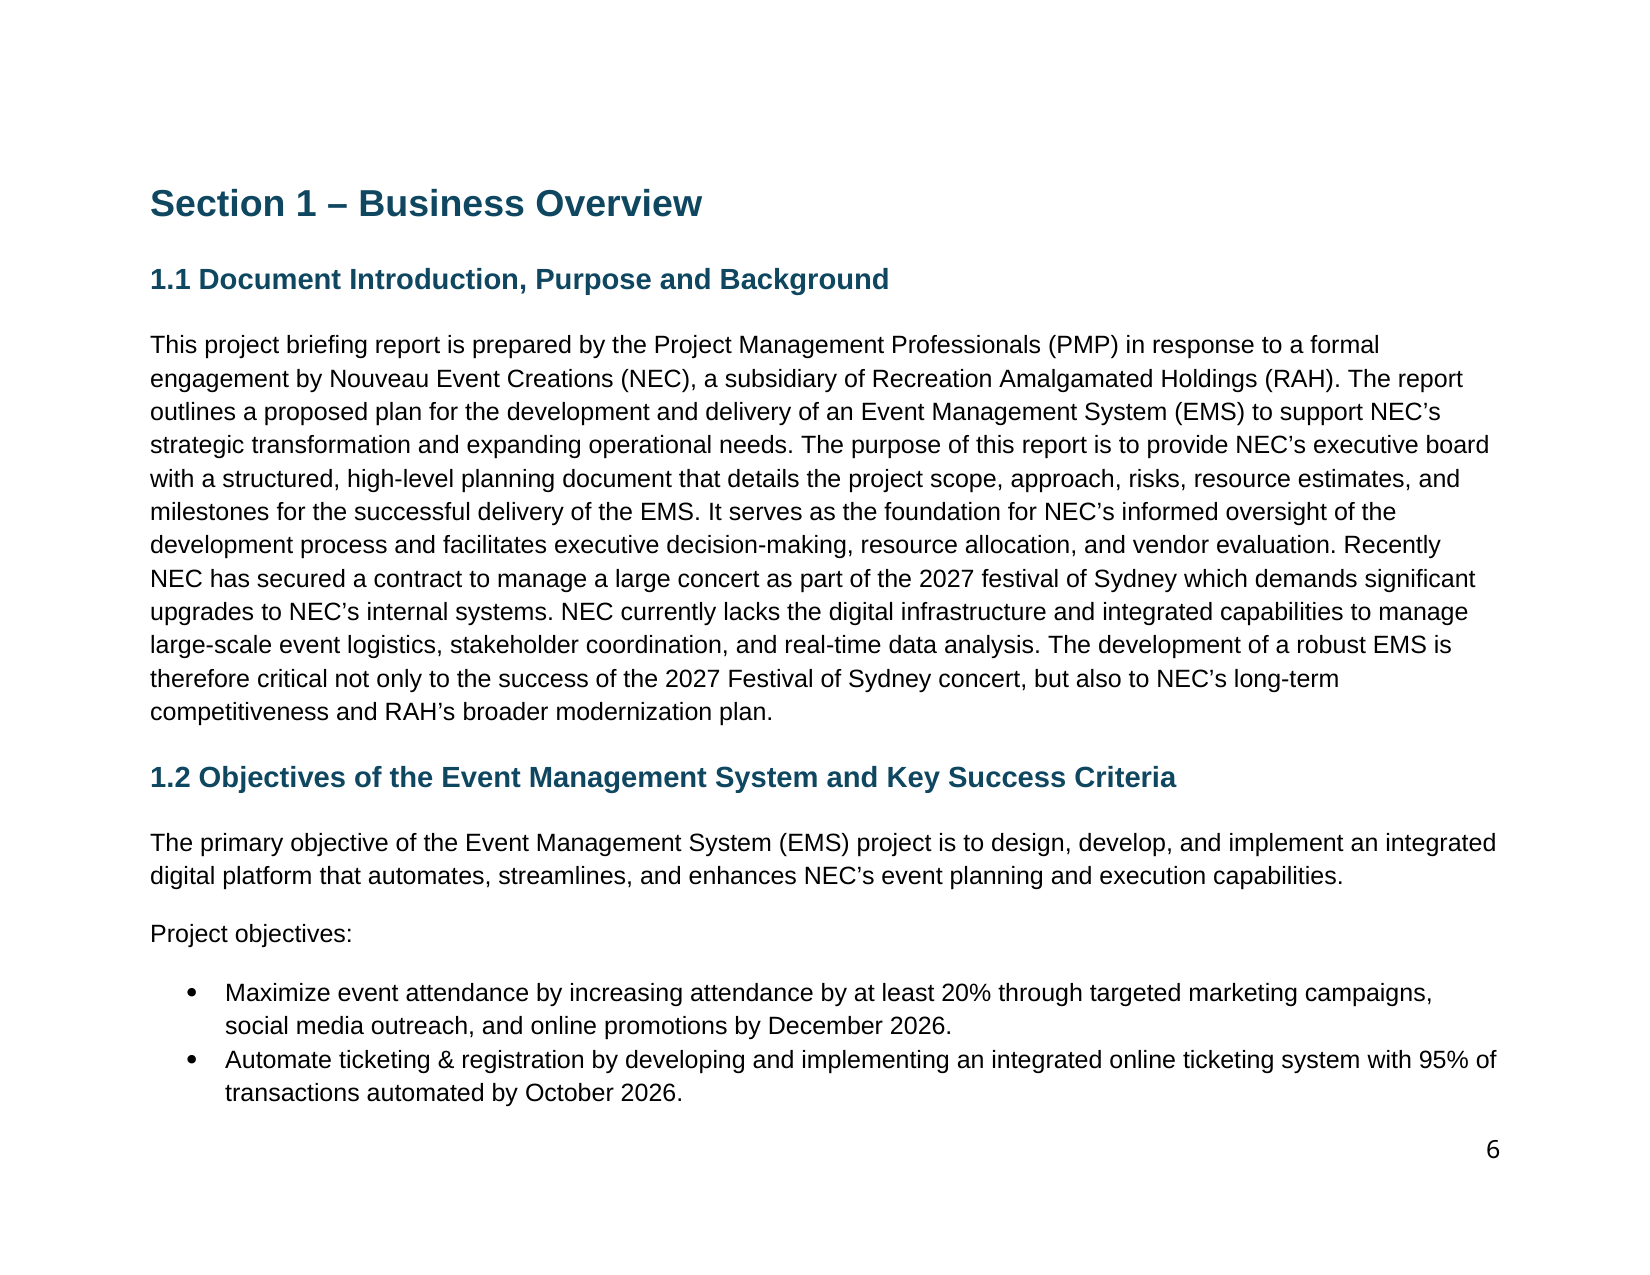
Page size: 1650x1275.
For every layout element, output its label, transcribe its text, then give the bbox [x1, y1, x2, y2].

subtitle 1.2 Objectives of the Event Management System and Key Success Criteria [150, 760, 1500, 793]
subtitle Section 1 – Business Overview [150, 181, 1500, 224]
text Project objectives: [150, 919, 1500, 948]
text The primary objective of the Event Management System (EMS) project is to design, develop, and implement an integrated digital platform that automates, streamlines, and enhances NEC’s event planning and execution capabilities. [150, 828, 1500, 890]
text This project briefing report is prepared by the Project Management Professionals (PMP) in response to a formal engagement by Nouveau Event Creations (NEC), a subsidiary of Recreation Amalgamated Holdings (RAH). The report outlines a proposed plan for the development and delivery of an Event Management System (EMS) to support NEC’s strategic transformation and expanding operational needs. The purpose of this report is to provide NEC’s executive board with a structured, high-level planning document that details the project scope, approach, risks, resource estimates, and milestones for the successful delivery of the EMS. It serves as the foundation for NEC’s informed oversight of the development process and facilitates executive decision-making, resource allocation, and vendor evaluation. Recently NEC has secured a contract to manage a large concert as part of the 2027 festival of Sydney which demands significant upgrades to NEC’s internal systems. NEC currently lacks the digital infrastructure and integrated capabilities to manage large-scale event logistics, stakeholder coordination, and real-time data analysis. The development of a robust EMS is therefore critical not only to the success of the 2027 Festival of Sydney concert, but also to NEC’s long-term competitiveness and RAH’s broader modernization plan. [150, 330, 1500, 726]
list Automate ticketing & registration by developing and implementing an integrated online ticketing system with 95% of transactions automated by October 2026. [187, 1044, 1500, 1107]
subtitle 1.1 Document Introduction, Purpose and Background [150, 262, 1500, 296]
list Maximize event attendance by increasing attendance by at least 20% through targeted marketing campaigns, social media outreach, and online promotions by December 2026. [187, 978, 1500, 1040]
